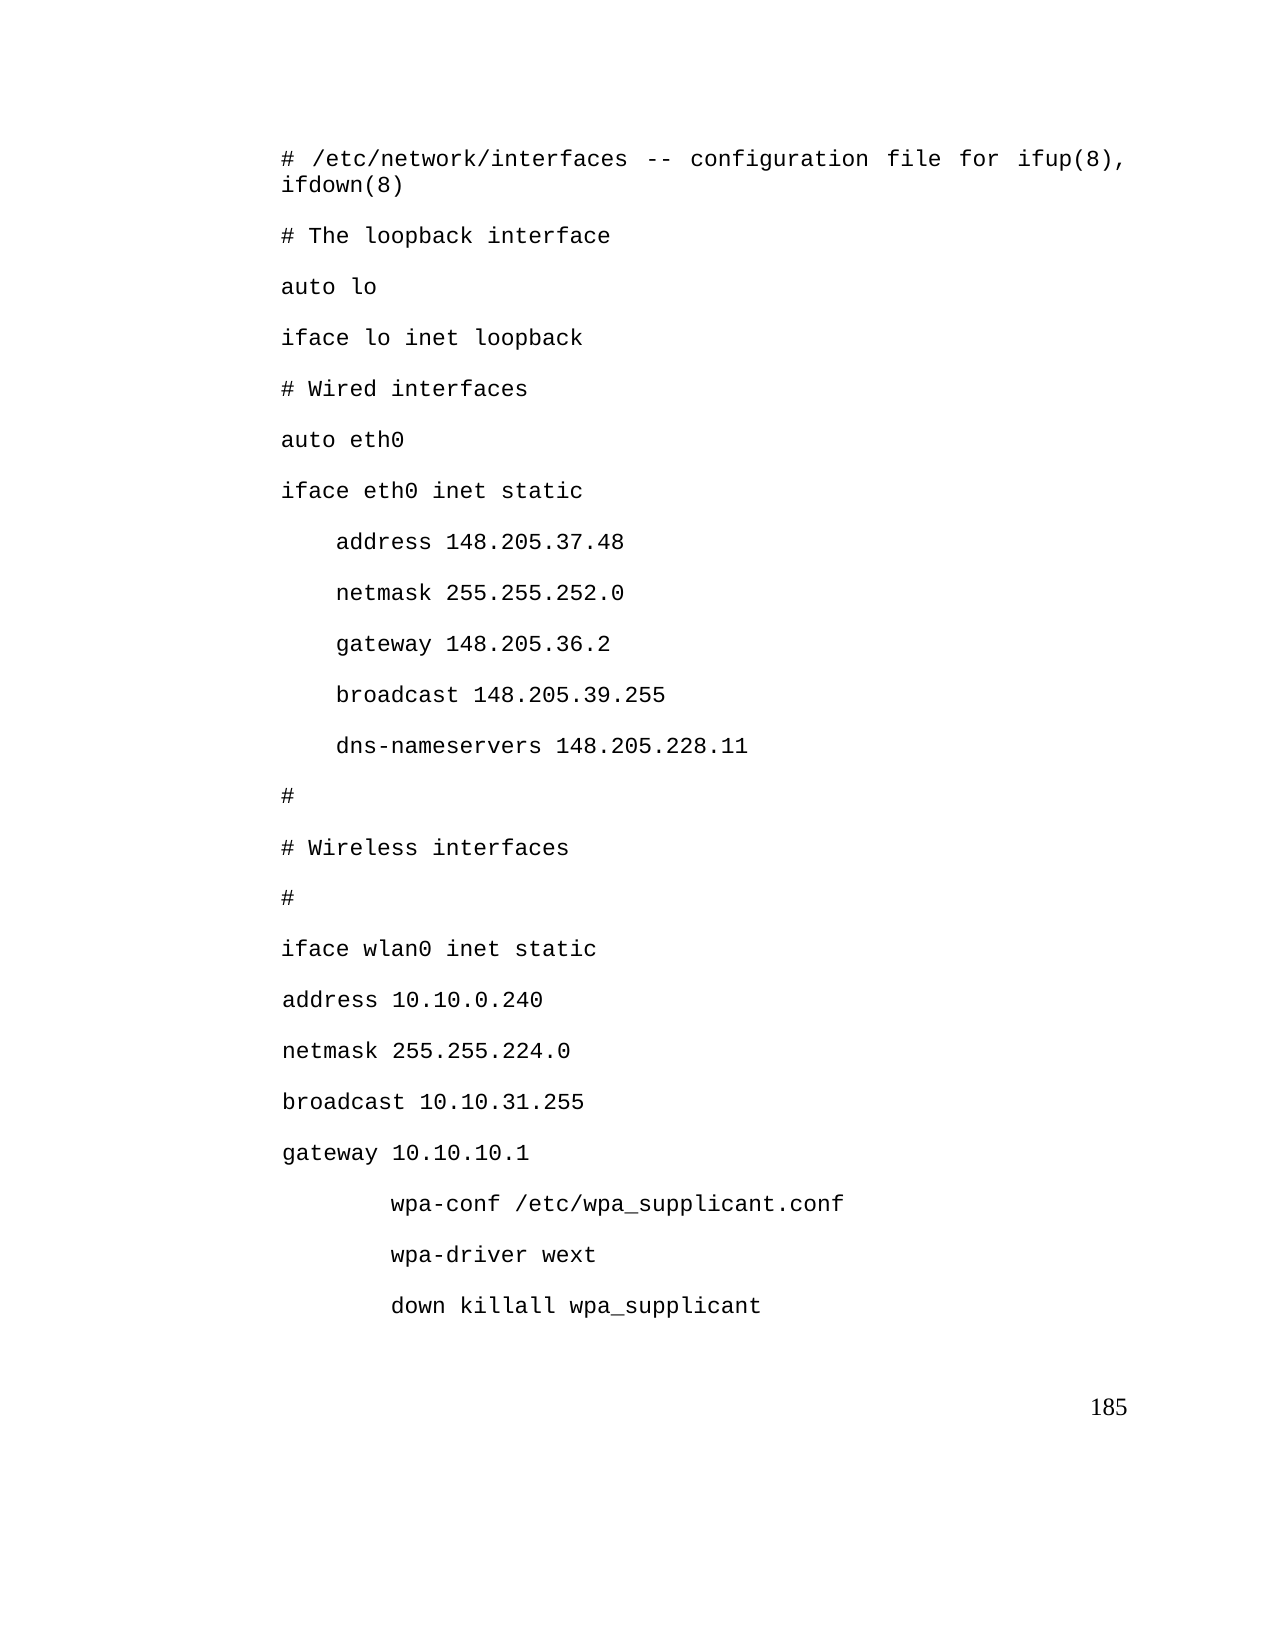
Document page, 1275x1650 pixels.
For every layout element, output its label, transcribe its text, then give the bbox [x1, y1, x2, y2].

text # /etc/network/interfaces -- configuration file for ifup(8), ifdown(8) [281, 148, 1127, 199]
text netmask 255.255.224.0 [281, 1039, 1127, 1066]
text wpa-conf /etc/wpa_supplicant.conf [281, 1192, 1127, 1218]
text iface eth0 inet static [281, 479, 1127, 505]
text # [281, 887, 1127, 913]
text netmask 255.255.252.0 [281, 581, 1127, 607]
text # [281, 785, 1127, 811]
text # Wireless interfaces [281, 836, 1127, 862]
text # The loopback interface [281, 224, 1127, 251]
text iface lo inet loopback [281, 326, 1127, 352]
text # Wired interfaces [281, 377, 1127, 403]
text address 148.205.37.48 [281, 530, 1127, 556]
text auto lo [281, 276, 1127, 301]
text iface wlan0 inet static [281, 938, 1127, 964]
text gateway 10.10.10.1 [281, 1141, 1127, 1167]
text address 10.10.0.240 [281, 989, 1127, 1014]
text broadcast 10.10.31.255 [281, 1091, 1127, 1116]
text down killall wpa_supplicant [281, 1294, 1127, 1320]
text broadcast 148.205.39.255 [281, 683, 1127, 709]
text wpa-driver wext [281, 1243, 1127, 1269]
text dns-nameservers 148.205.228.11 [281, 734, 1127, 760]
text gateway 148.205.36.2 [281, 632, 1127, 658]
text auto eth0 [281, 428, 1127, 454]
